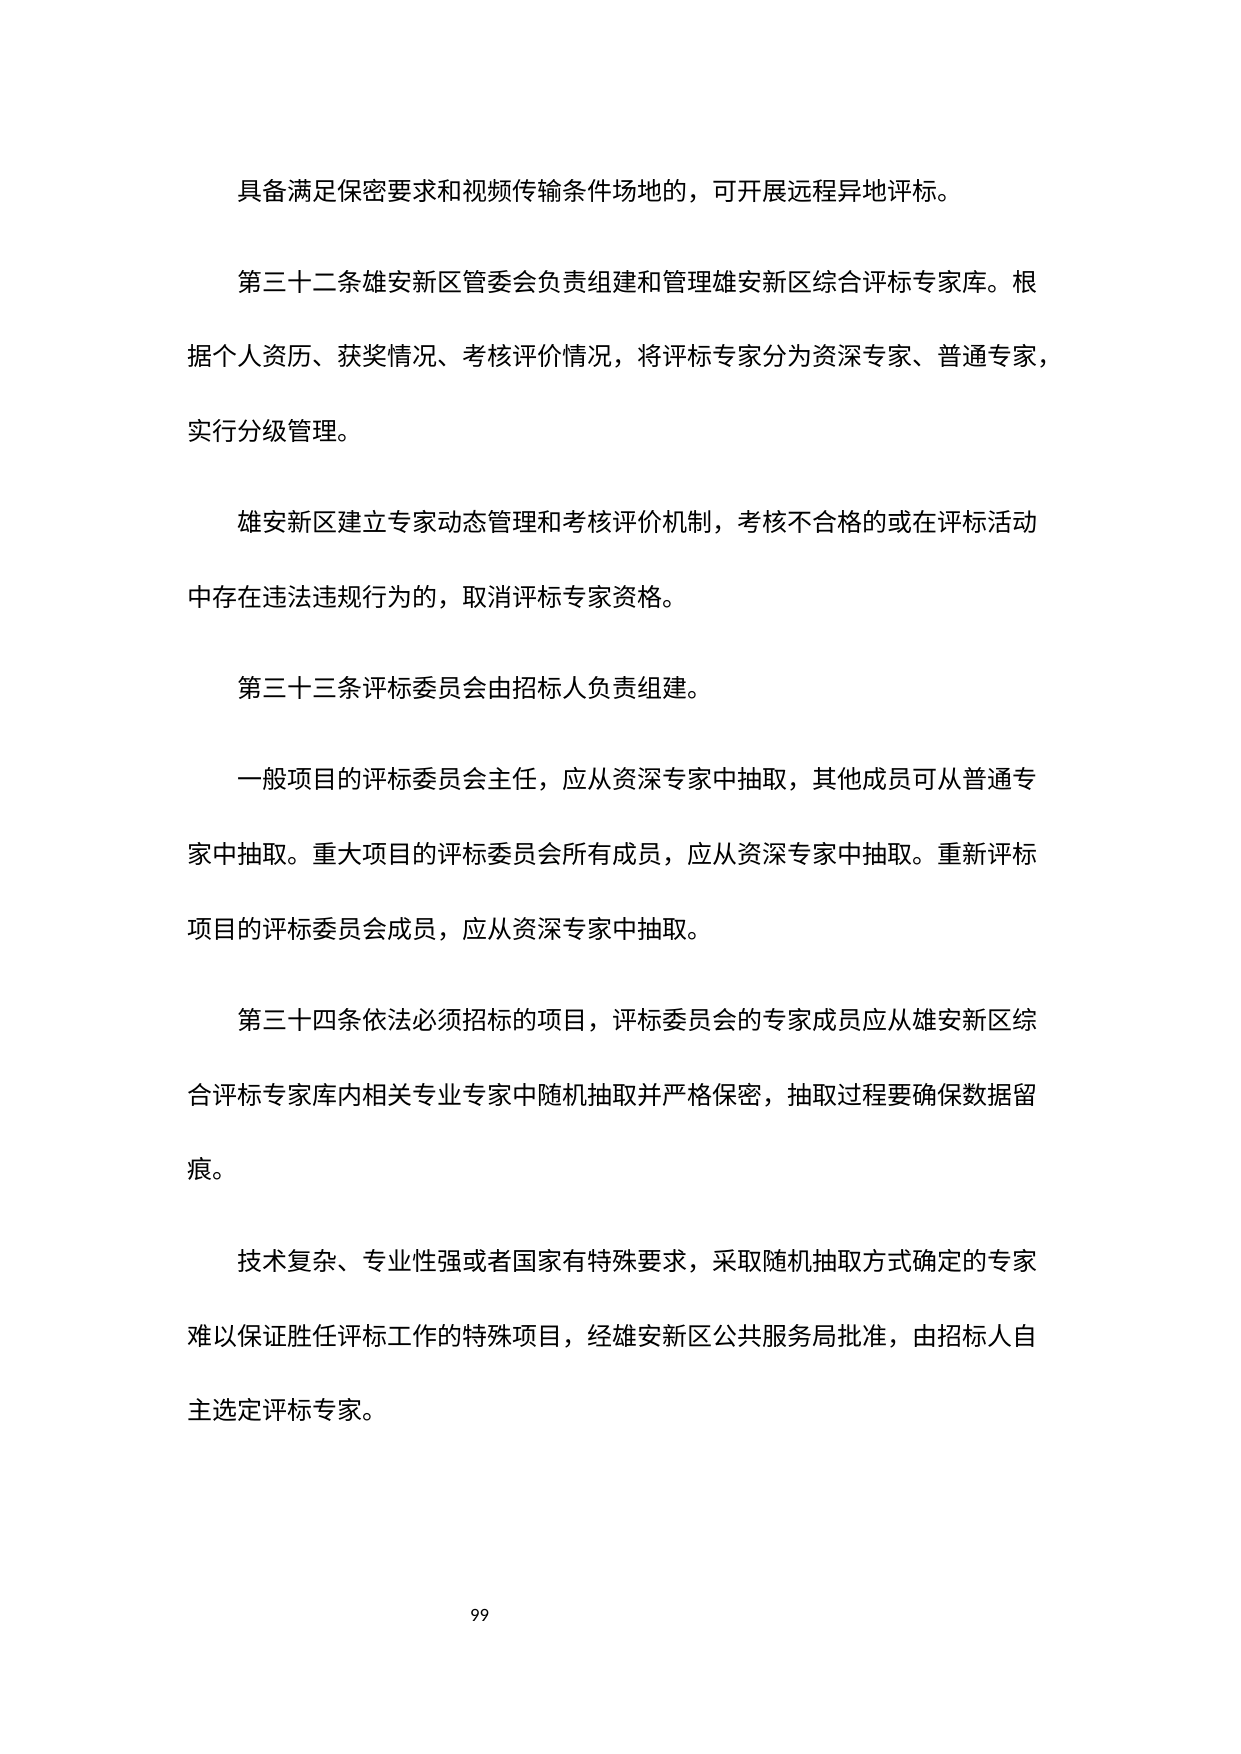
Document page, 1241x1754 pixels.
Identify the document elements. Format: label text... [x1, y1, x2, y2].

text 第三十二条雄安新区管委会负责组建和管理雄安新区综合评标专家库。根据个人资历、获奖情况、考核评价情况，将评标专家分为资深专家、普通专家，实行分级管理。 [187, 248, 1053, 462]
text 雄安新区建立专家动态管理和考核评价机制，考核不合格的或在评标活动中存在违法违规行为的，取消评标专家资格。 [187, 488, 1053, 628]
text 技术复杂、专业性强或者国家有特殊要求，采取随机抽取方式确定的专家难以保证胜任评标工作的特殊项目，经雄安新区公共服务局批准，由招标人自主选定评标专家。 [187, 1227, 1053, 1441]
text 第三十四条依法必须招标的项目，评标委员会的专家成员应从雄安新区综合评标专家库内相关专业专家中随机抽取并严格保密，抽取过程要确保数据留痕。 [187, 986, 1053, 1201]
text 第三十三条评标委员会由招标人负责组建。 [187, 654, 1053, 719]
text 一般项目的评标委员会主任，应从资深专家中抽取，其他成员可从普通专家中抽取。重大项目的评标委员会所有成员，应从资深专家中抽取。重新评标项目的评标委员会成员，应从资深专家中抽取。 [187, 746, 1053, 960]
text 具备满足保密要求和视频传输条件场地的，可开展远程异地评标。 [187, 157, 1053, 222]
